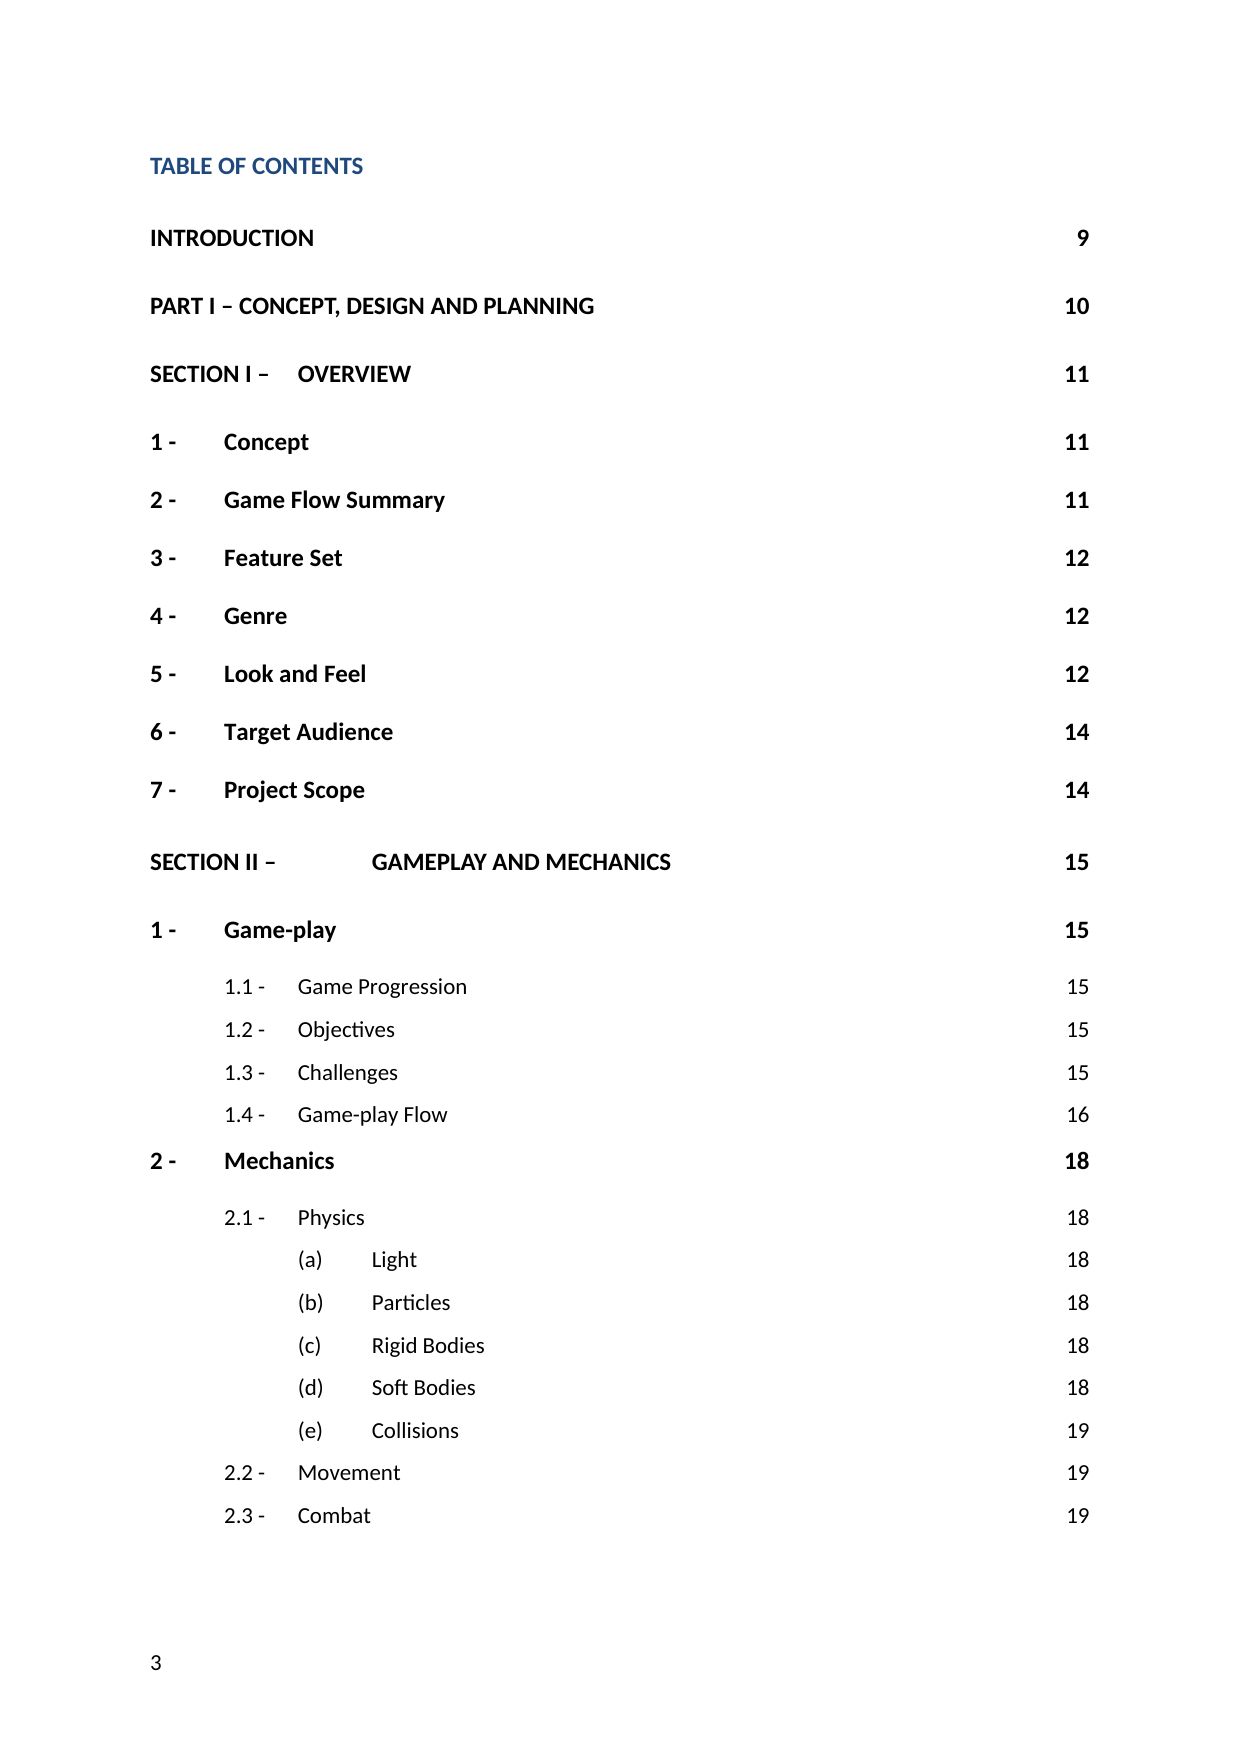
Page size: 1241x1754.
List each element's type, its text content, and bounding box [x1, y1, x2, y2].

text 1 - Concept 11 [150, 427, 1090, 457]
text SECTION II – GAMEPLAY AND MECHANICS 15 [150, 847, 1090, 877]
text 2 - Game Flow Summary 11 [150, 484, 1090, 515]
text 5 - Look and Feel 12 [150, 658, 1090, 689]
text 1.2 - Objectives 15 [224, 1015, 1090, 1043]
text 3 - Feature Set 12 [150, 542, 1090, 573]
text INTRODUCTION 9 [150, 222, 1090, 253]
text (b) Particles 18 [298, 1288, 1090, 1316]
text (e) Collisions 19 [298, 1416, 1090, 1444]
text SECTION I – OVERVIEW 11 [150, 358, 1090, 389]
text 1 - Game-play 15 [150, 914, 1090, 945]
text 2.1 - Physics 18 [224, 1203, 1090, 1231]
text 2.3 - Combat 19 [224, 1501, 1090, 1529]
text (a) Light 18 [298, 1246, 1090, 1273]
text 1.3 - Challenges 15 [224, 1058, 1090, 1086]
text 2 - Mechanics 18 [150, 1145, 1090, 1176]
text (c) Rigid Bodies 18 [298, 1331, 1090, 1359]
text (d) Soft Bodies 18 [298, 1373, 1090, 1401]
text 2.2 - Movement 19 [224, 1458, 1090, 1487]
text 6 - Target Audience 14 [150, 716, 1090, 747]
text 4 - Genre 12 [150, 600, 1090, 631]
text PART I – CONCEPT, DESIGN AND PLANNING 10 [150, 291, 1090, 321]
text 7 - Project Scope 14 [150, 774, 1090, 804]
text 1.1 - Game Progression 15 [224, 972, 1090, 1001]
text 1.4 - Game-play Flow 16 [224, 1100, 1090, 1128]
text TABLE OF CONTENTS [150, 150, 1090, 181]
